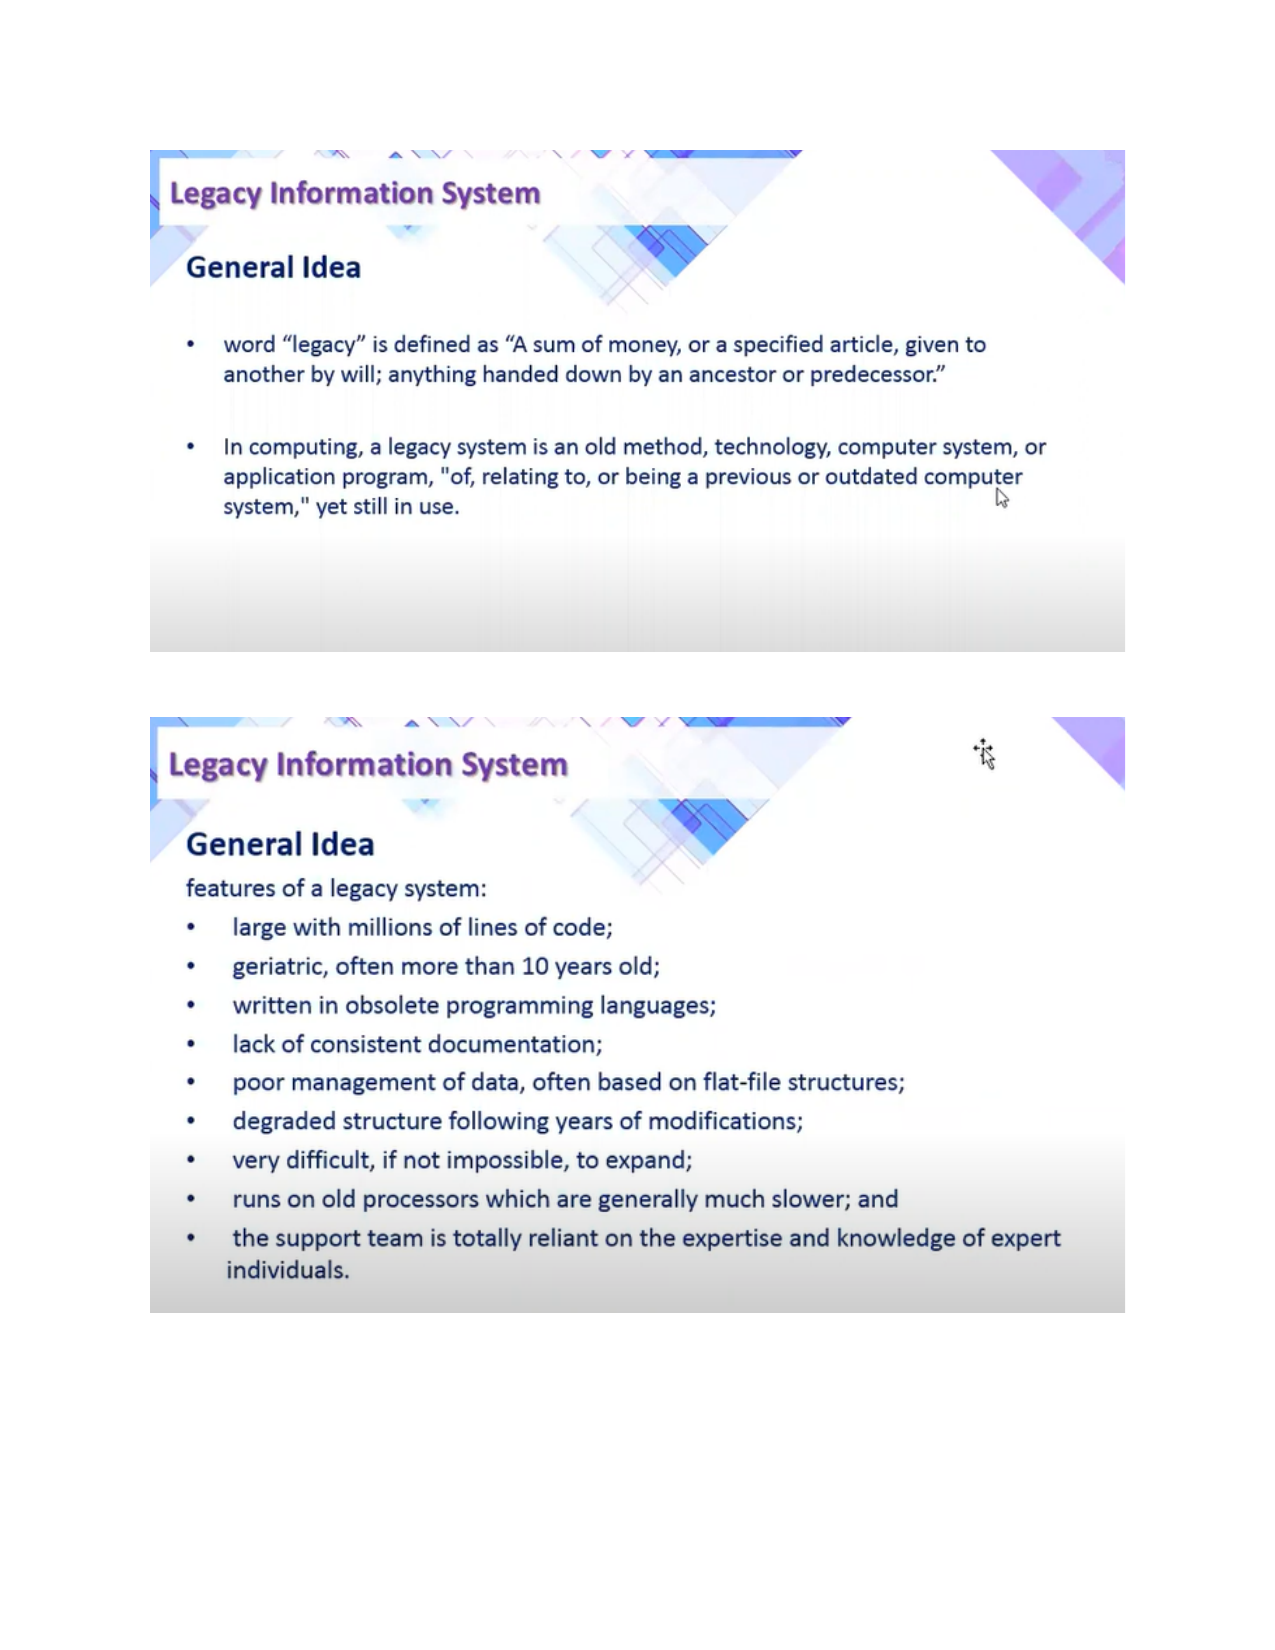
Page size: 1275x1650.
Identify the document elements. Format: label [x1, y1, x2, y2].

picture [150, 150, 1125, 652]
picture [150, 717, 1125, 1313]
